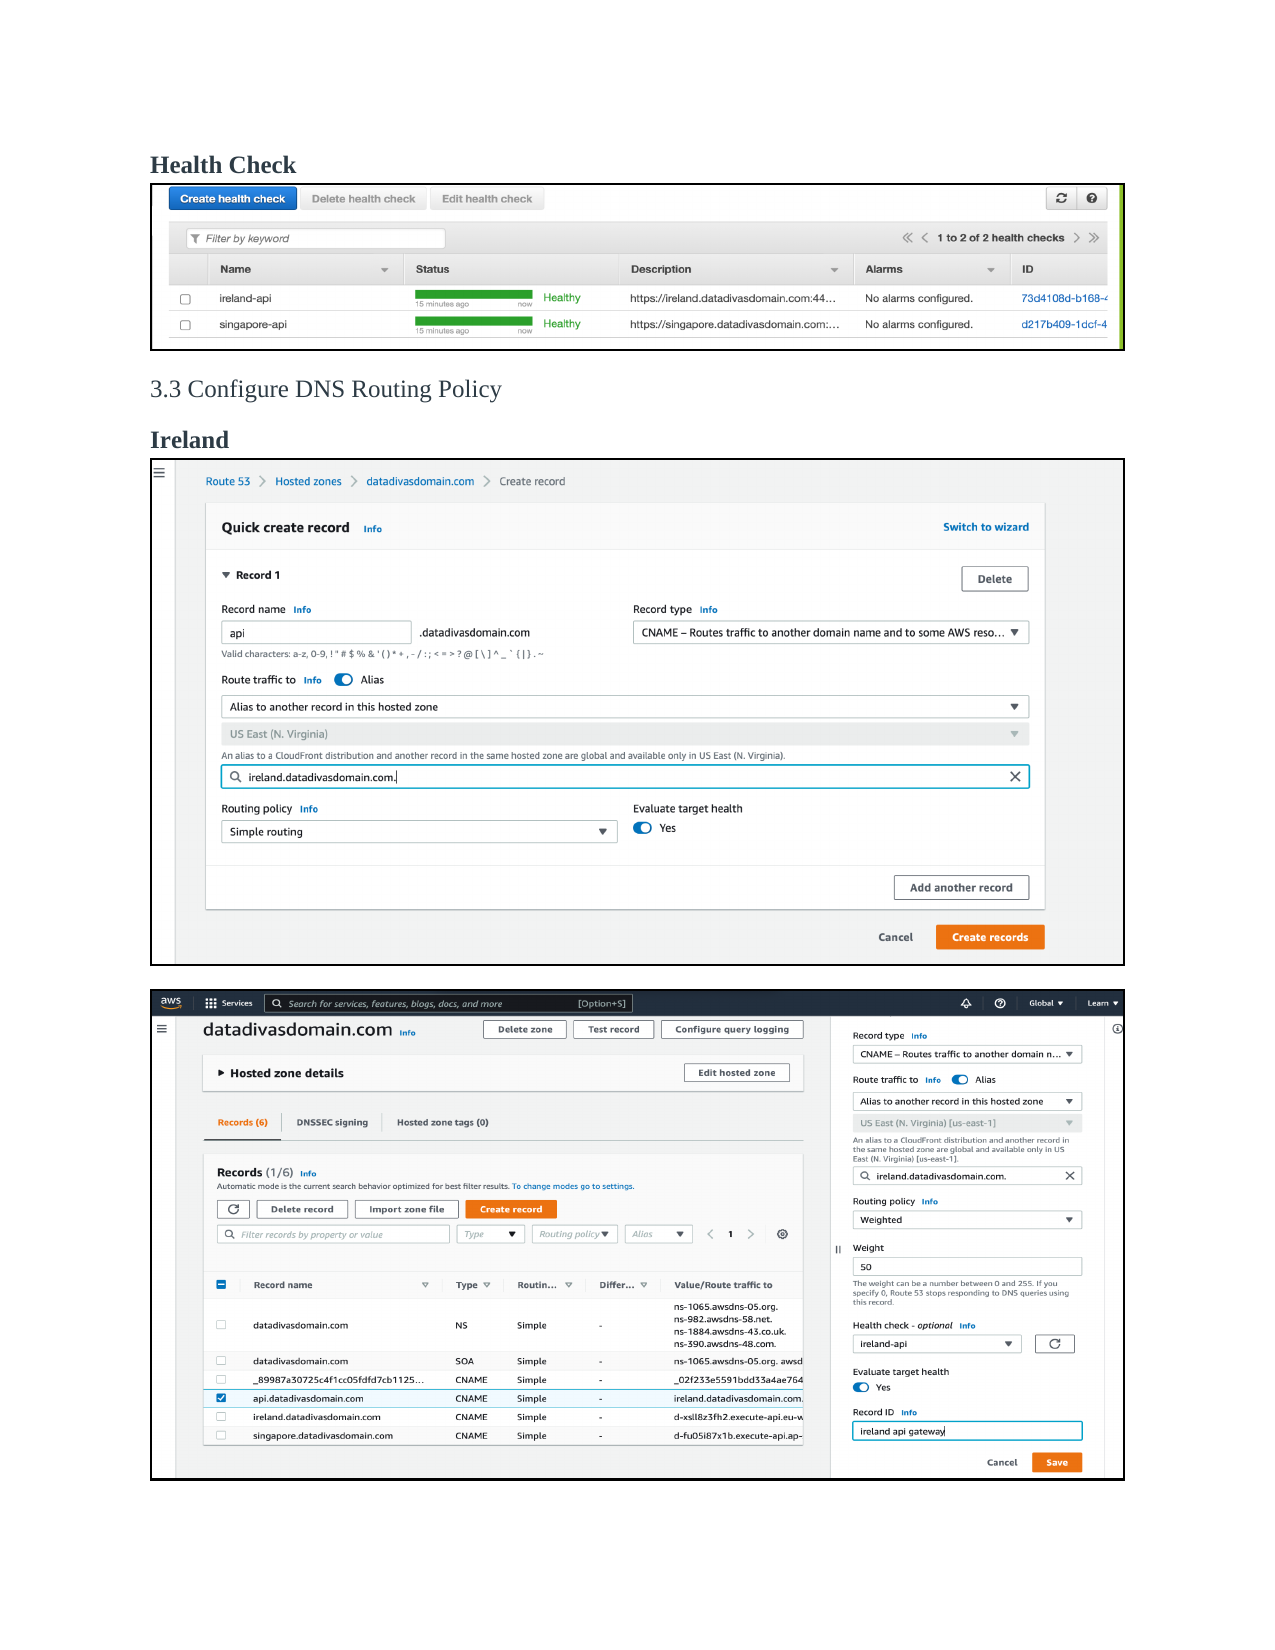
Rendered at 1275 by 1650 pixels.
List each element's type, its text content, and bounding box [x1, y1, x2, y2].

text 3.3 Configure DNS Routing Policy [150, 374, 1125, 402]
text Ireland [150, 426, 1125, 458]
text Health Check [150, 150, 1125, 183]
picture [152, 460, 1123, 964]
picture [152, 185, 1123, 349]
picture [152, 991, 1123, 1478]
